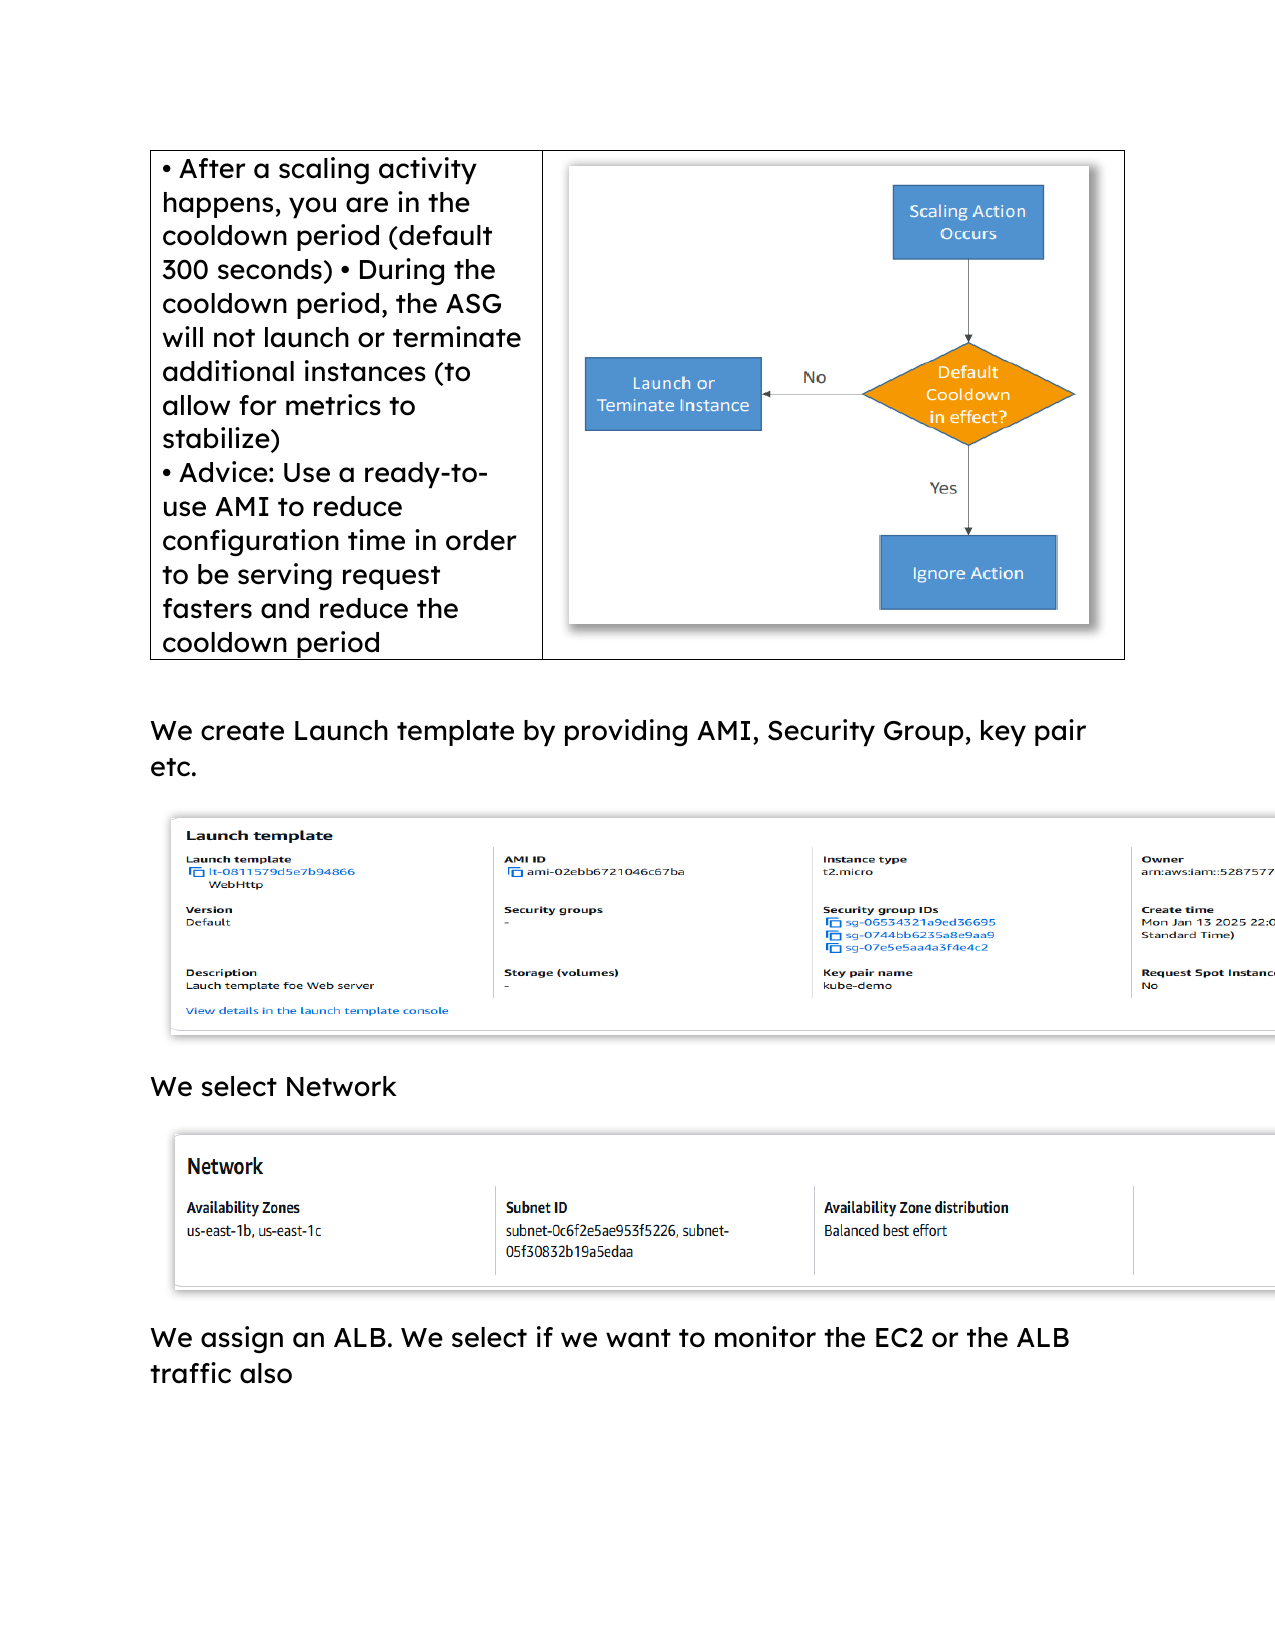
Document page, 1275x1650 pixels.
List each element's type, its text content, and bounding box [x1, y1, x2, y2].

text We assign an ALB. We select if we want to monitor the EC2 or the ALB traffic also [150, 1320, 1125, 1391]
picture [171, 818, 1275, 1035]
text We select Network [150, 1069, 1125, 1103]
table_header [543, 151, 1124, 659]
picture [569, 166, 1089, 624]
table_header • After a scaling activity happens, you are in the cooldown period (default 300 seconds) • During the cooldown period, the ASG will not launch or terminate additional instances (to allow for metrics to stabilize) • Advice: Use a ready-to-use AMI to reduce configuration time in order to be serving request fasters and reduce the cooldown period [151, 151, 542, 659]
picture [175, 1134, 1275, 1290]
text We create Launch template by providing AMI, Security Group, key pair etc. [150, 713, 1125, 783]
